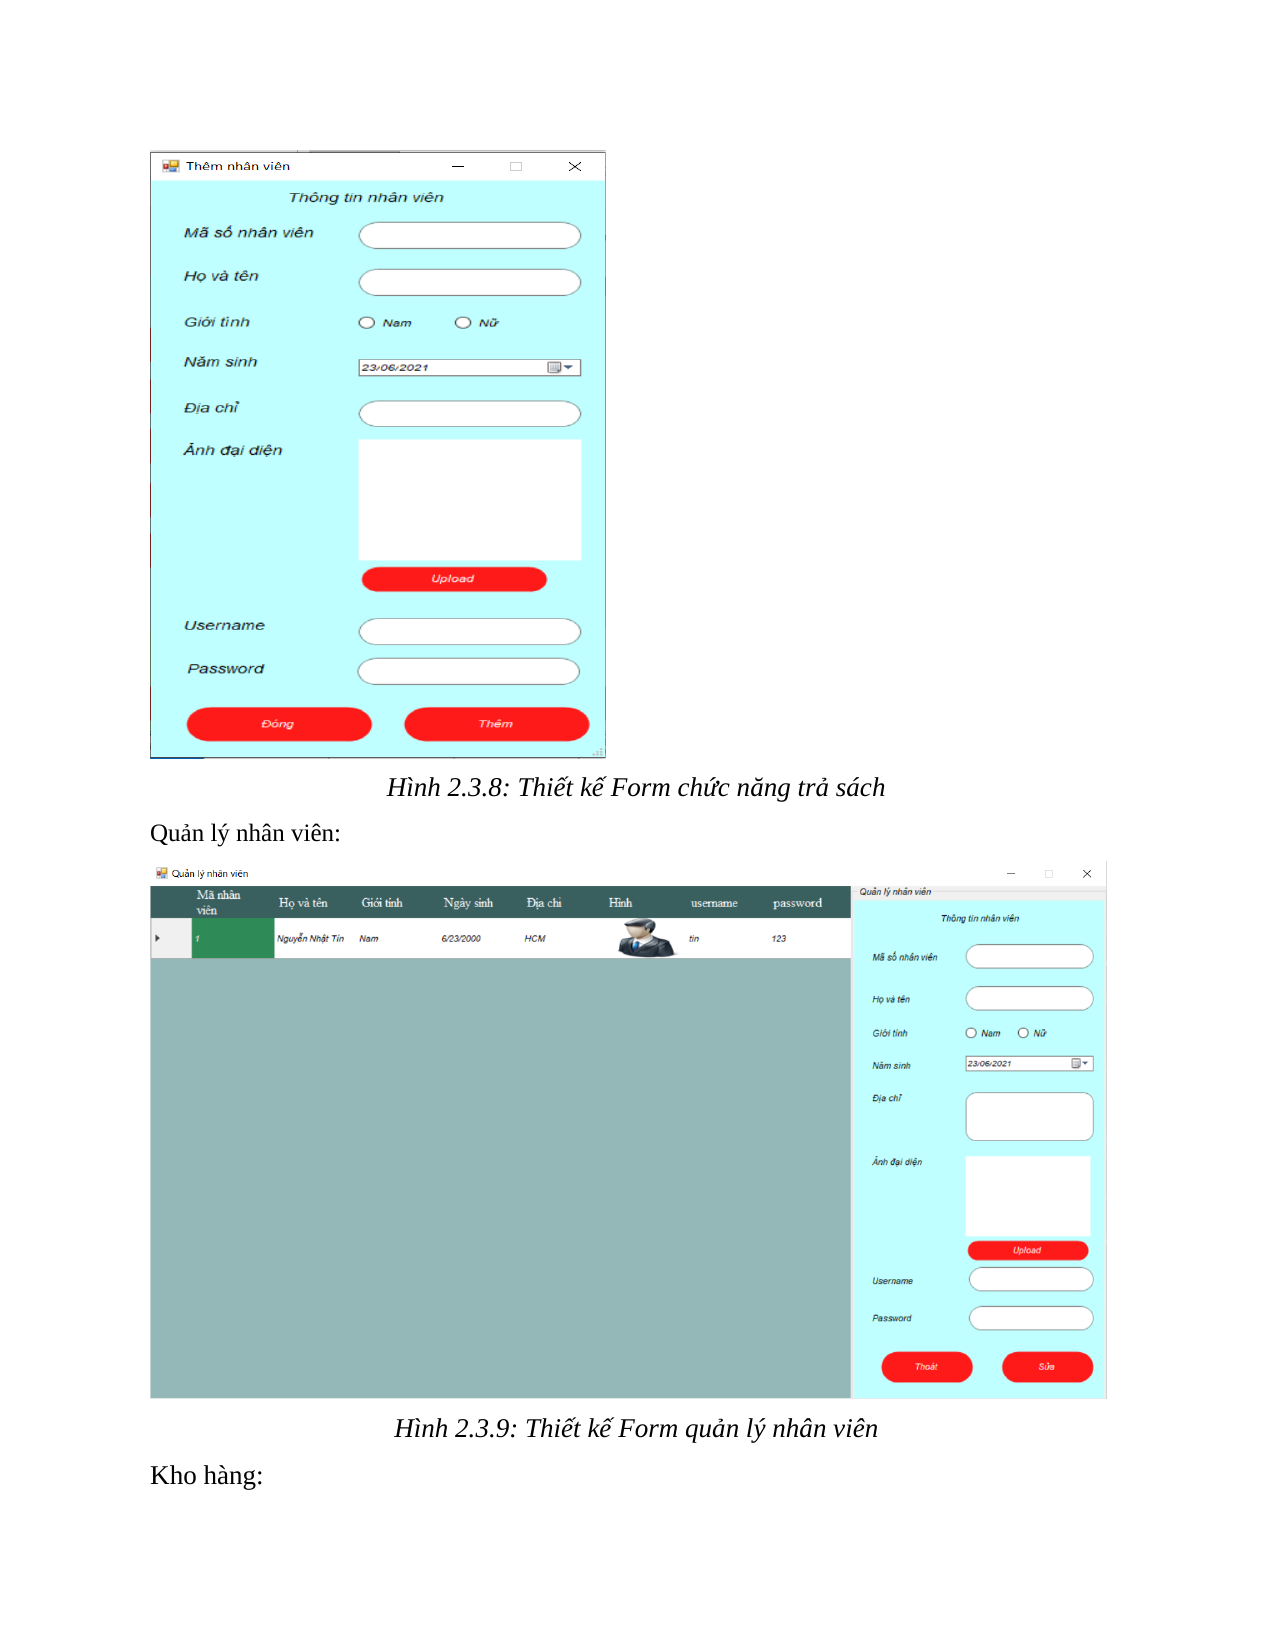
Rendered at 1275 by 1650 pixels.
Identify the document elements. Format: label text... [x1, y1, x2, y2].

text Hình 2.3.8: Thiết kế Form chức năng trả sách [150, 772, 1125, 803]
text Quản lý nhân viên: [150, 818, 1125, 847]
text Hình 2.3.9: Thiết kế Form quản lý nhân viên [150, 1412, 1125, 1443]
picture [150, 150, 606, 759]
text Kho hàng: [150, 1459, 1125, 1490]
picture [150, 861, 1107, 1399]
